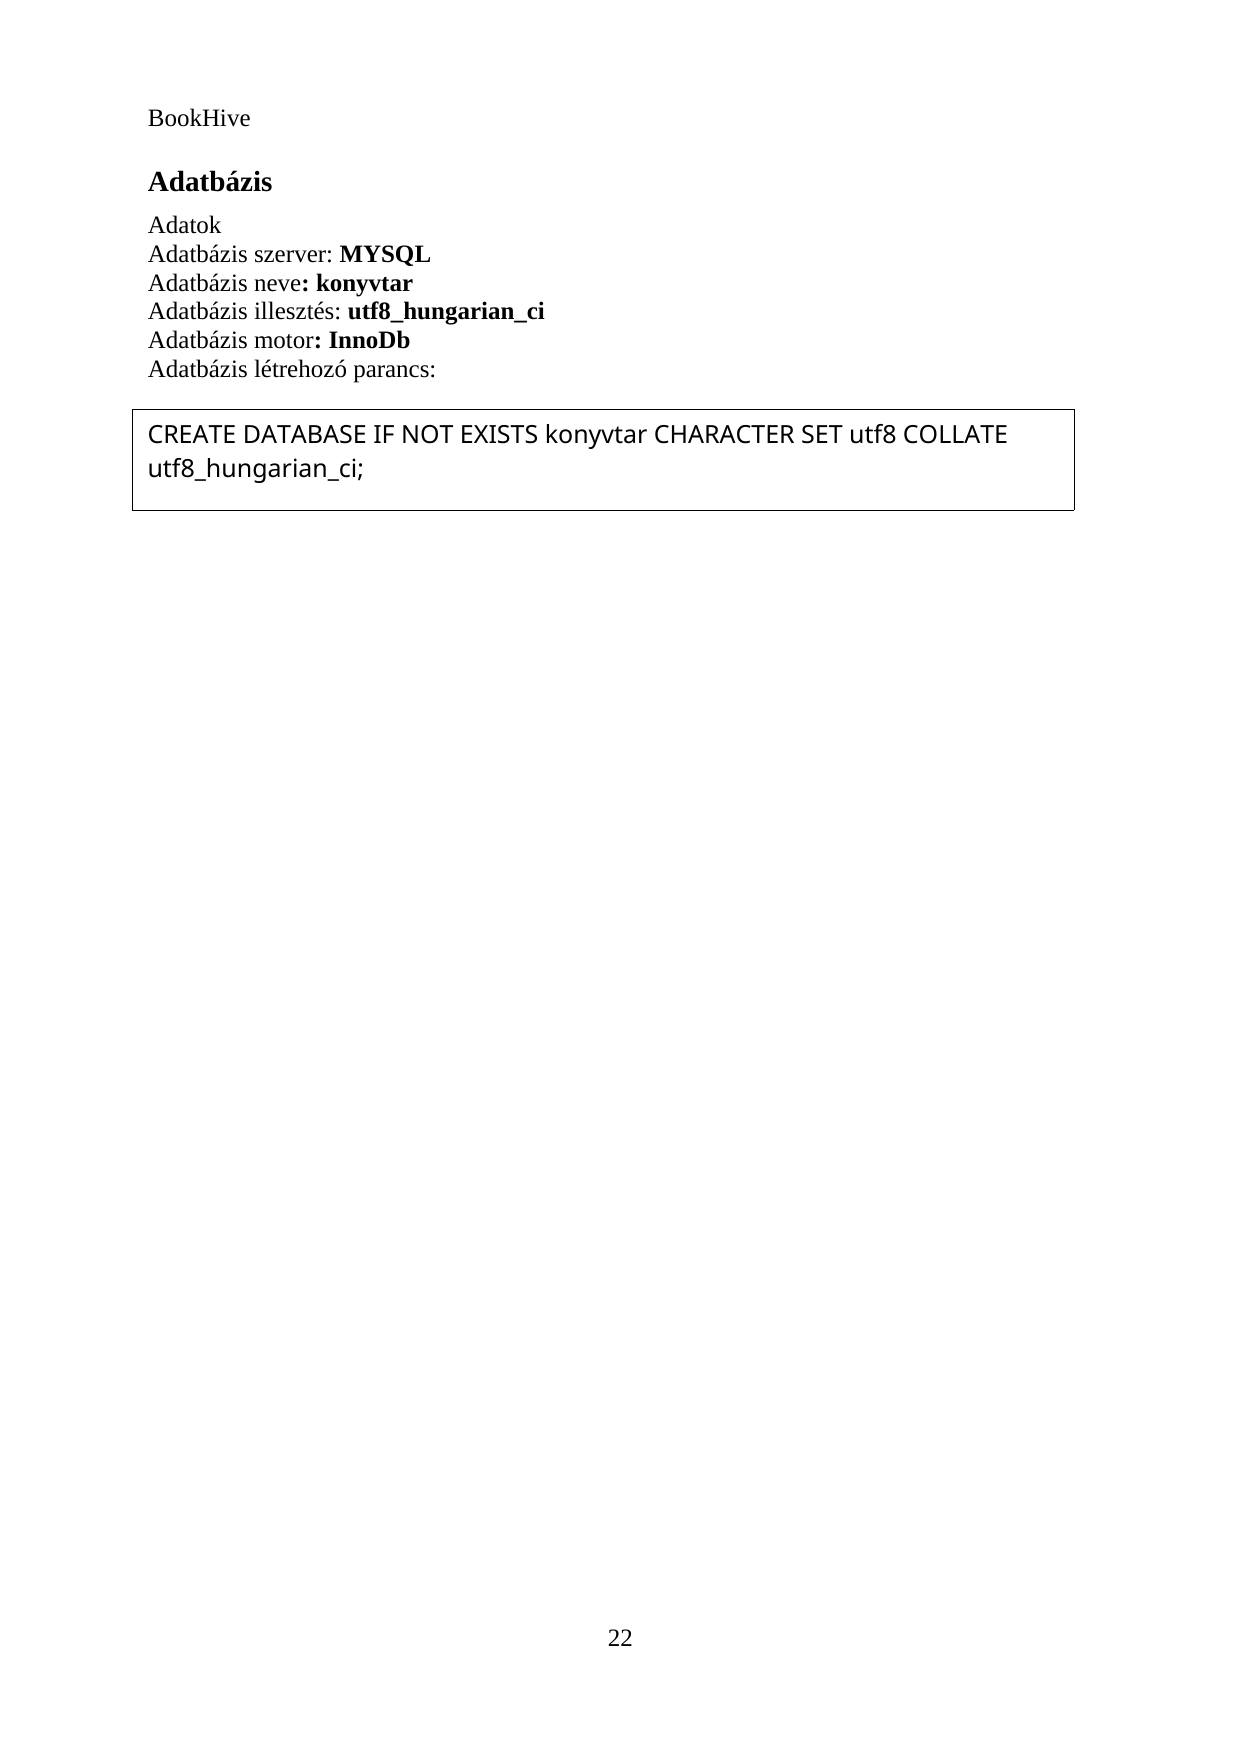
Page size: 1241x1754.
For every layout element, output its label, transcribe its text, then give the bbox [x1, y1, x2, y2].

text Adatbázis neve: konyvtar [148, 268, 1092, 296]
text Adatbázis szerver: MYSQL [148, 239, 1092, 268]
text Adatbázis motor: InnoDb [148, 325, 1092, 354]
text Adatbázis illesztés: utf8_hungarian_ci [148, 296, 1092, 325]
text Adatbázis létrehozó parancs: [148, 354, 1092, 383]
text Adatok [148, 210, 1092, 239]
subtitle Adatbázis [148, 148, 1092, 198]
